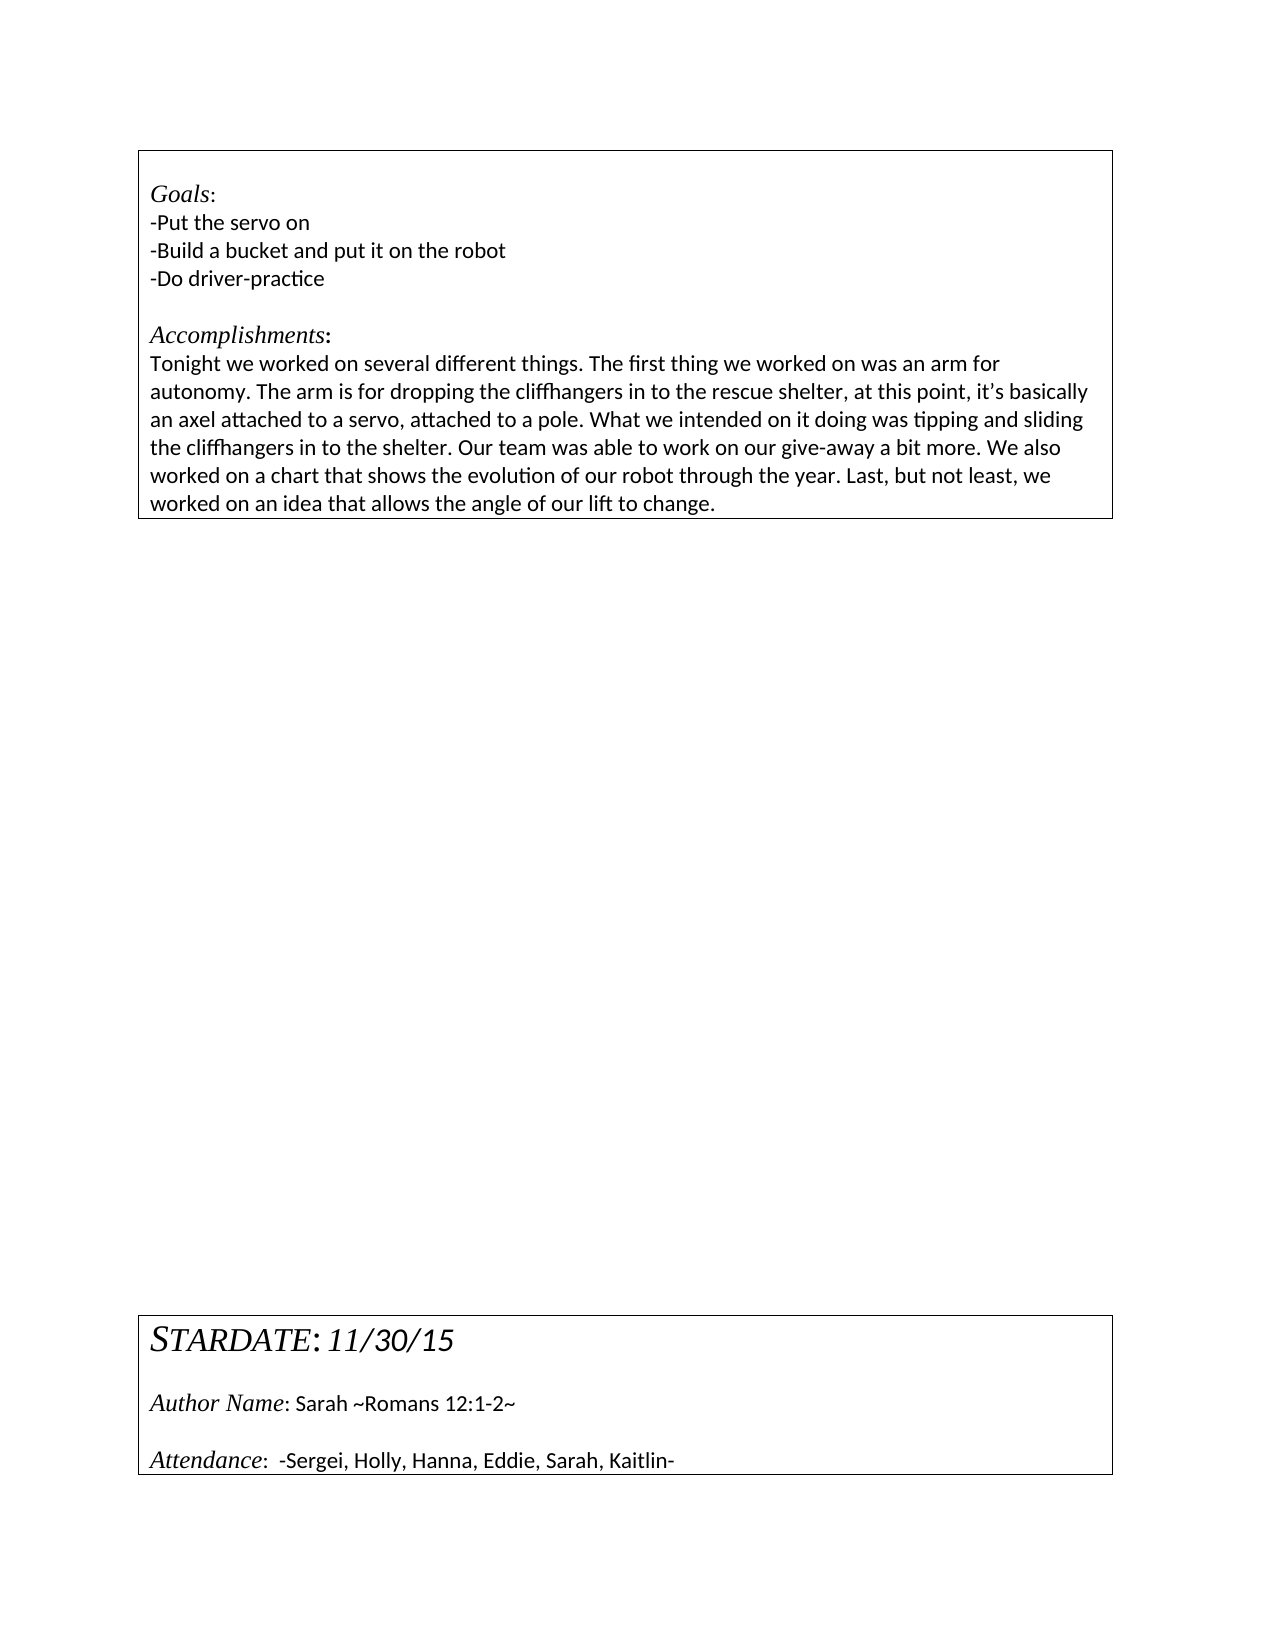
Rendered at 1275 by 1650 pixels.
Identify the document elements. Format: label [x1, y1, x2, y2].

table_header [139, 1316, 1112, 1474]
table_header [139, 151, 1112, 517]
